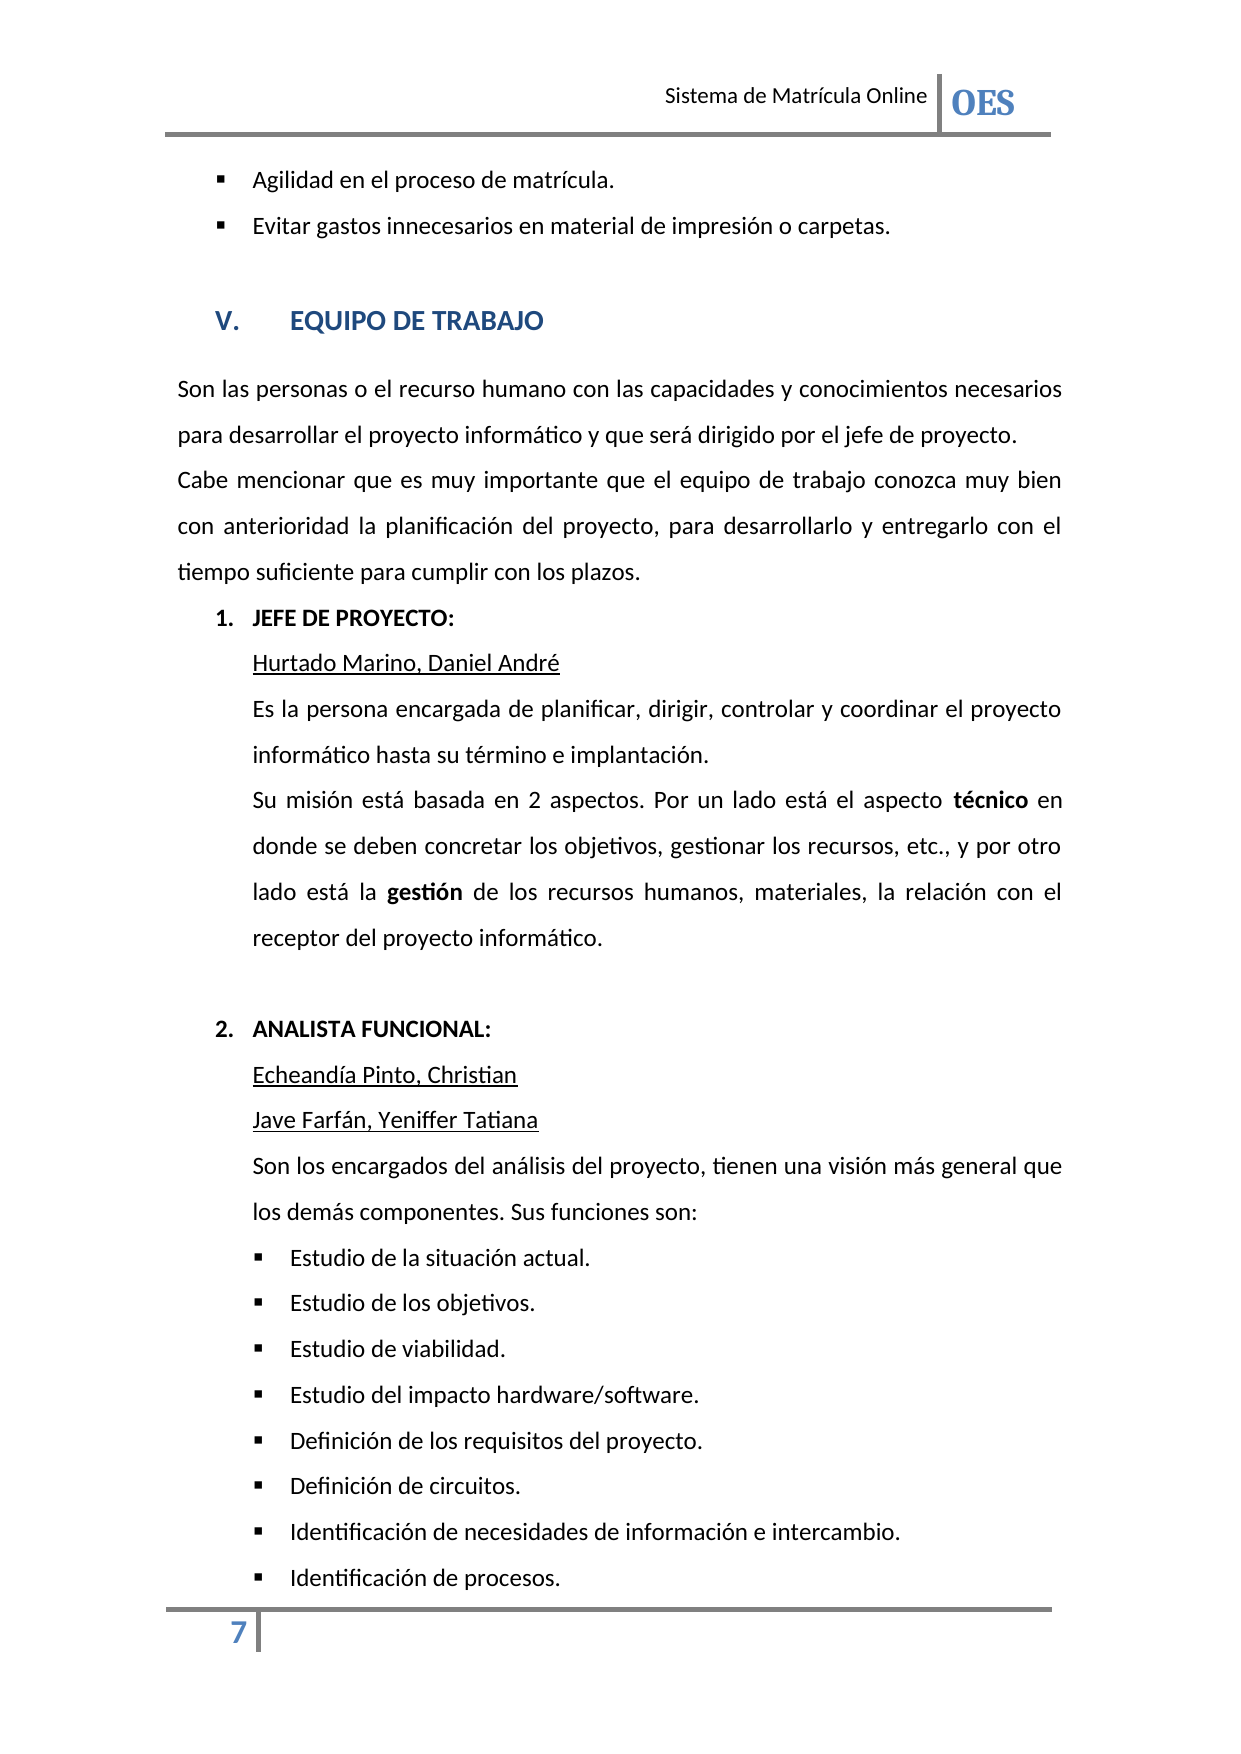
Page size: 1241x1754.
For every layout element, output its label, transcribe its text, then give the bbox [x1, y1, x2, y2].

list Hurtado Marino, Daniel André [252, 647, 1063, 678]
list Estudio de los objetivos. [252, 1288, 1063, 1318]
list Definición de los requisitos del proyecto. [252, 1425, 1063, 1455]
list Agilidad en el proceso de matrícula. [215, 164, 1063, 195]
list Echeandía Pinto, Christian [252, 1059, 1063, 1089]
text Son las personas o el recurso humano con las capacidades y conocimientos necesarios para desarrollar el proyecto informático y que será dirigido por el jefe de proyecto. [177, 373, 1063, 449]
list Identificación de procesos. [252, 1562, 1063, 1592]
list ANALISTA FUNCIONAL: [215, 1013, 1063, 1044]
list JEFE DE PROYECTO: [215, 602, 1063, 632]
list Definición de circuitos. [252, 1471, 1063, 1501]
list Estudio de la situación actual. [252, 1242, 1063, 1272]
list Evitar gastos innecesarios en material de impresión o carpetas. [215, 210, 1063, 241]
list Su misión está basada en 2 aspectos. Por un lado está el aspecto técnico en donde se deben concretar los objetivos, gestionar los recursos, etc., y por otro lado está la gestión de los recursos humanos, materiales, la relación con el receptor del proyecto informático. [252, 784, 1063, 952]
list Jave Farfán, Yeniffer Tatiana [252, 1105, 1063, 1135]
list EQUIPO DE TRABAJO [215, 302, 1063, 337]
list Estudio del impacto hardware/software. [252, 1379, 1063, 1409]
list Estudio de viabilidad. [252, 1333, 1063, 1364]
text Cabe mencionar que es muy importante que el equipo de trabajo conozca muy bien con anterioridad la planificación del proyecto, para desarrollarlo y entregarlo con el tiempo suficiente para cumplir con los plazos. [177, 464, 1063, 586]
list Identificación de necesidades de información e intercambio. [252, 1516, 1063, 1547]
list Son los encargados del análisis del proyecto, tienen una visión más general que los demás componentes. Sus funciones son: [252, 1150, 1063, 1227]
list Es la persona encargada de planificar, dirigir, controlar y coordinar el proyecto informático hasta su término e implantación. [252, 693, 1063, 769]
